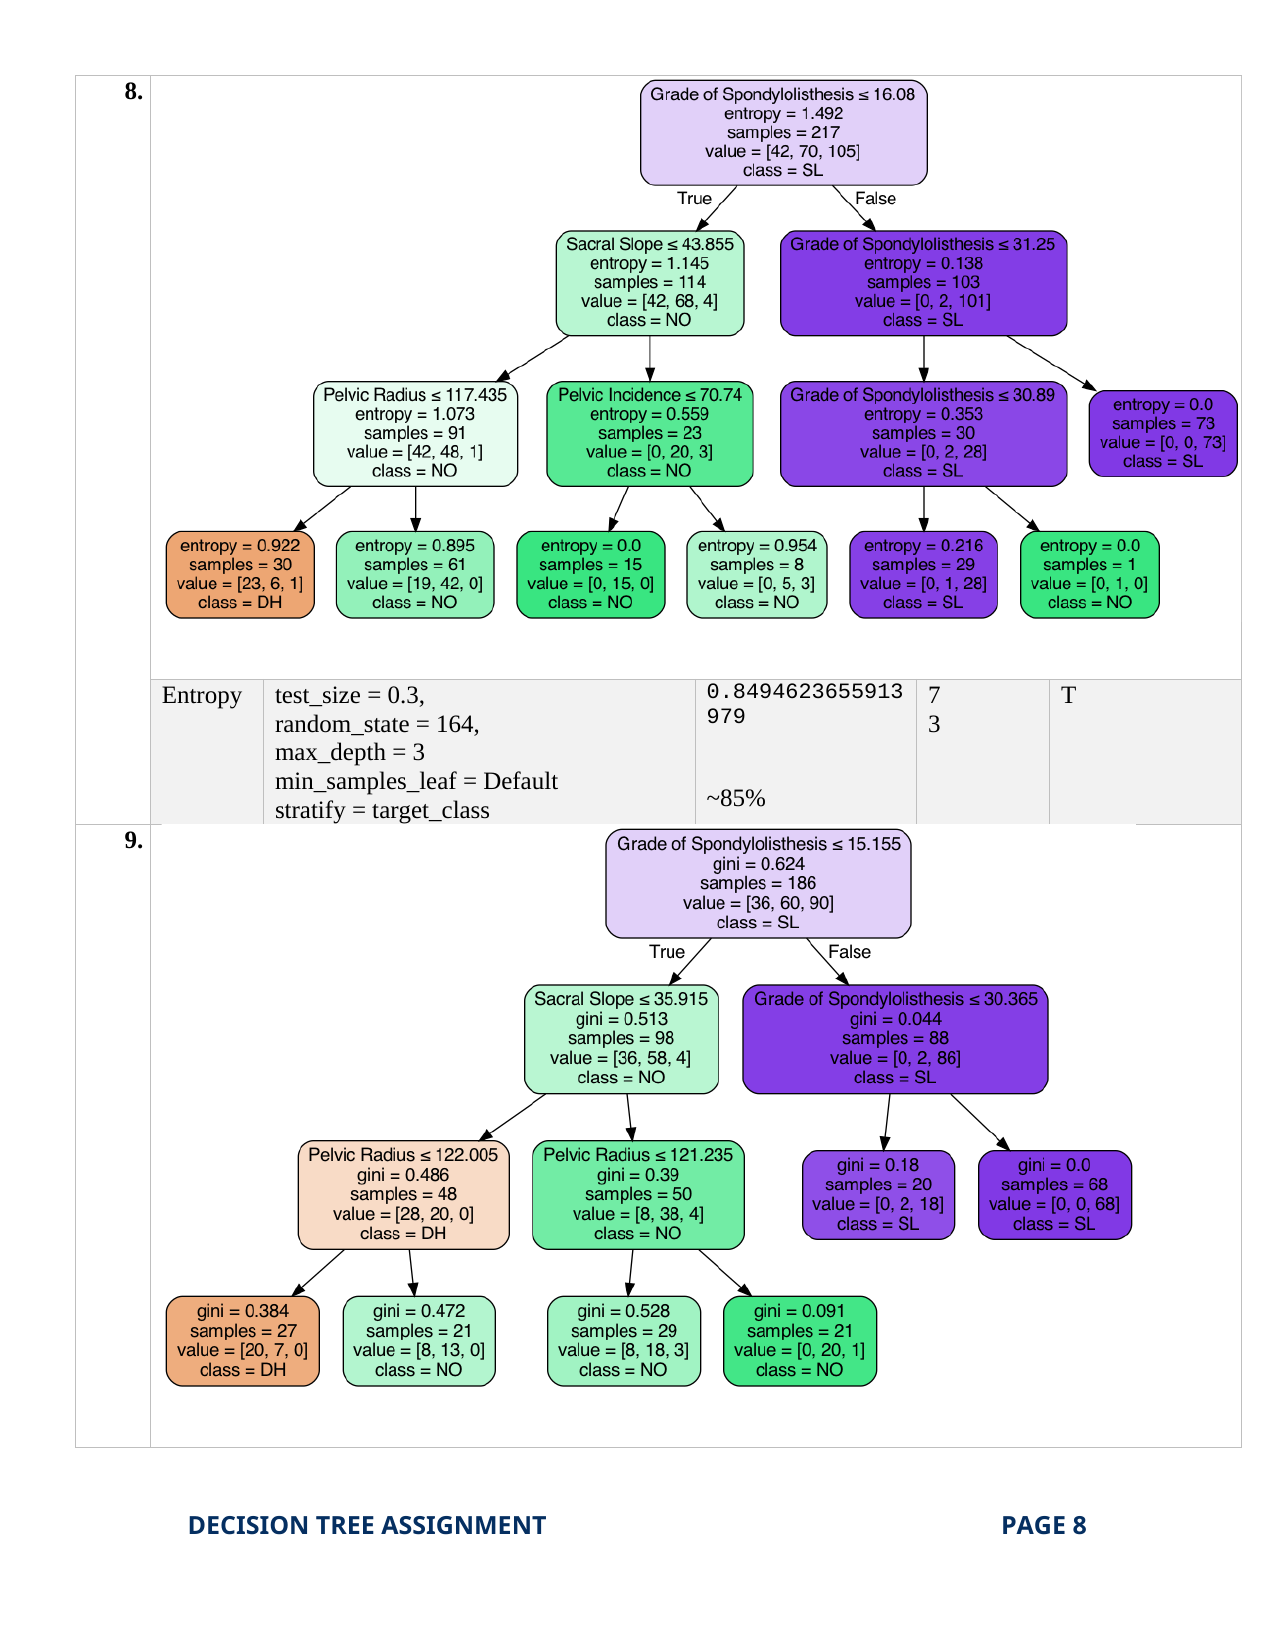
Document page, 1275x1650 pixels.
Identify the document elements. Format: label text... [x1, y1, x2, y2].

table_cell [76, 76, 150, 824]
picture [161, 824, 1136, 1390]
table_cell [151, 76, 1241, 679]
picture [161, 76, 1242, 622]
table_cell test_size = 0.3, random_state = 164, max_depth = 3 min_samples_leaf = Default stratify = target_class [264, 680, 695, 824]
table_cell [76, 825, 150, 1447]
table_cell 0.8494623655913979 ~85% [696, 680, 916, 824]
table_cell [151, 825, 1241, 1447]
table_cell T [1050, 680, 1241, 824]
table_cell Entropy [151, 680, 263, 824]
table_cell 7 3 [917, 680, 1049, 824]
